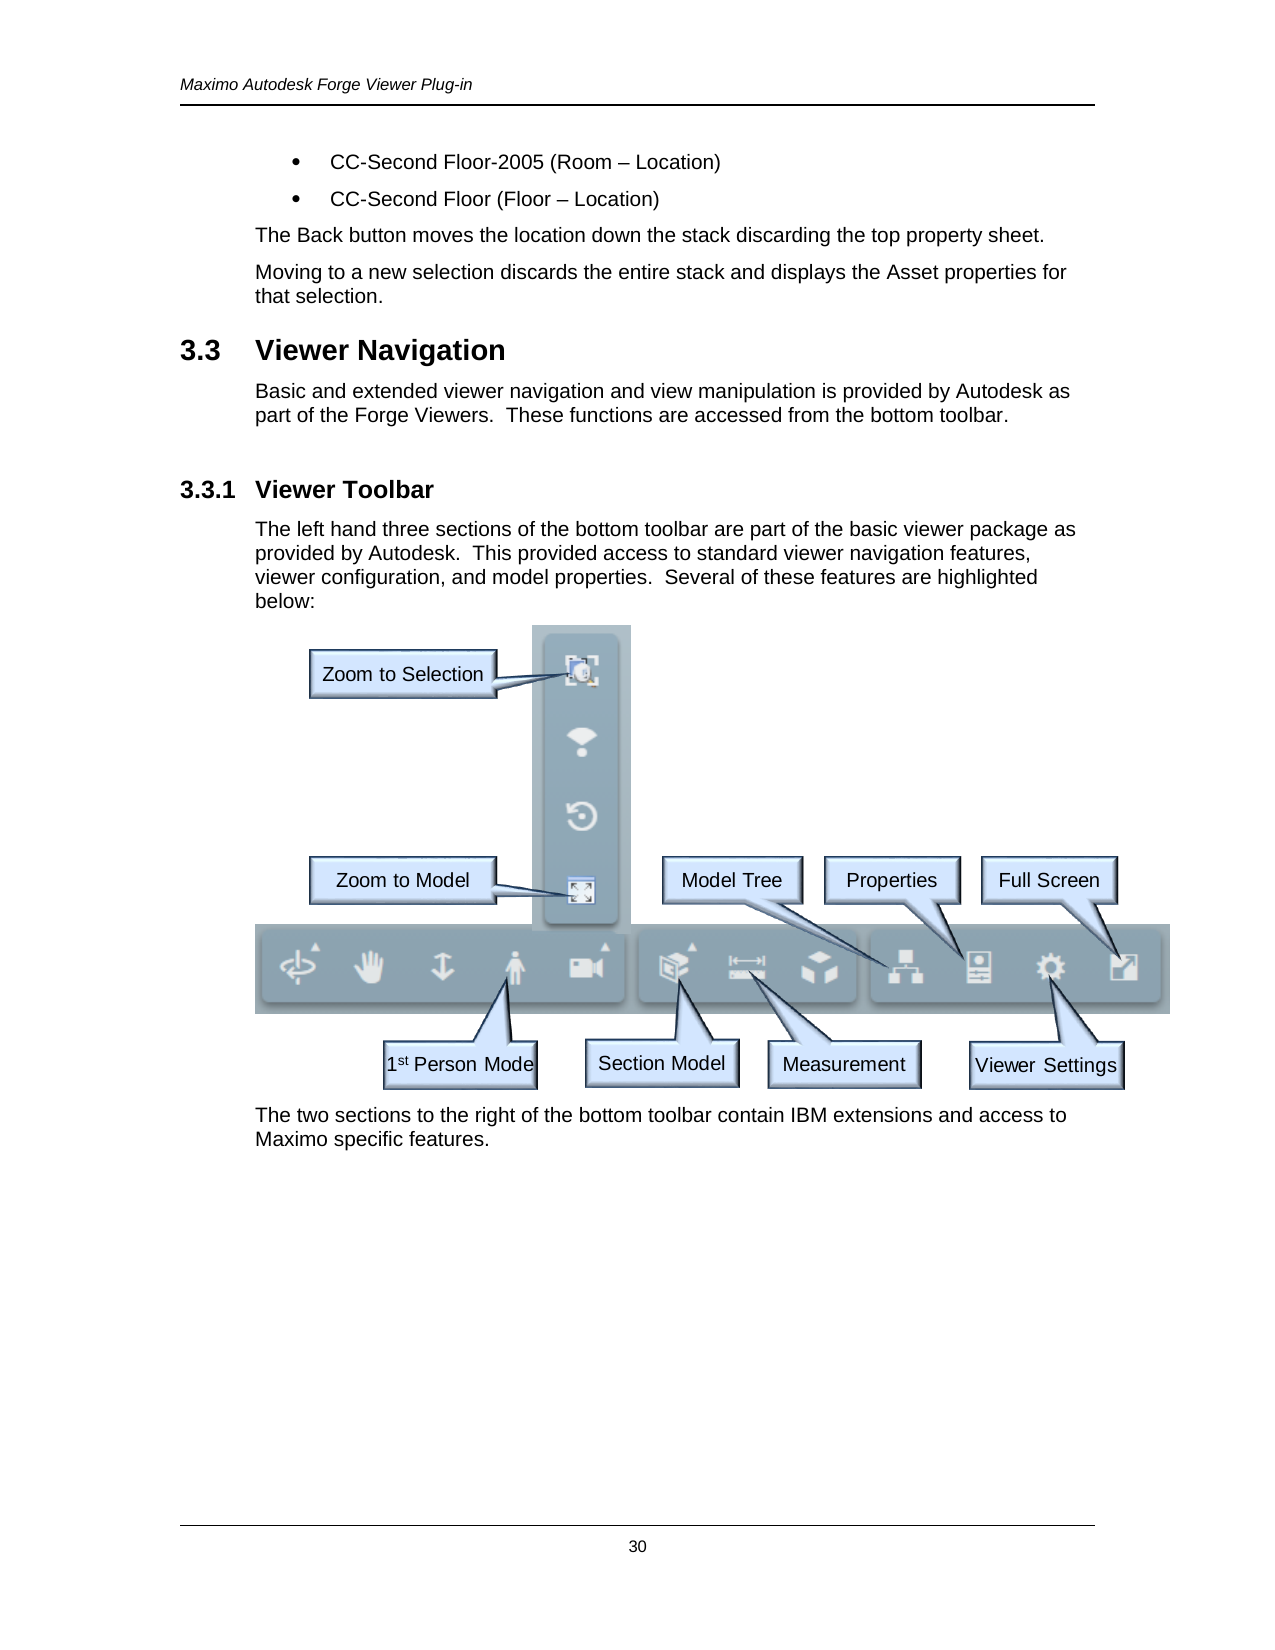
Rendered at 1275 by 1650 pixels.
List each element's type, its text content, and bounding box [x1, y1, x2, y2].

text The Back button moves the location down the stack discarding the top property sheet. [255, 223, 1095, 247]
subtitle Viewer Navigation [180, 332, 1095, 366]
subtitle Viewer Toolbar [180, 475, 1095, 504]
list CC-Second Floor-2005 (Room – Location) [292, 150, 1095, 174]
text Basic and extended viewer navigation and view manipulation is provided by Autodesk as part of the Forge Viewers. These functions are accessed from the bottom toolbar. [255, 378, 1095, 426]
text The left hand three sections of the bottom toolbar are part of the basic viewer package as provided by Autodesk. This provided access to standard viewer navigation features, viewer configuration, and model properties. Several of these features are highlighted below: [255, 517, 1095, 612]
list CC-Second Floor (Floor – Location) [292, 187, 1095, 211]
text The two sections to the right of the bottom toolbar contain IBM extensions and access to Maximo specific features. [255, 1103, 1095, 1151]
text Moving to a new selection discards the entire stack and displays the Asset properties for that selection. [255, 259, 1095, 307]
